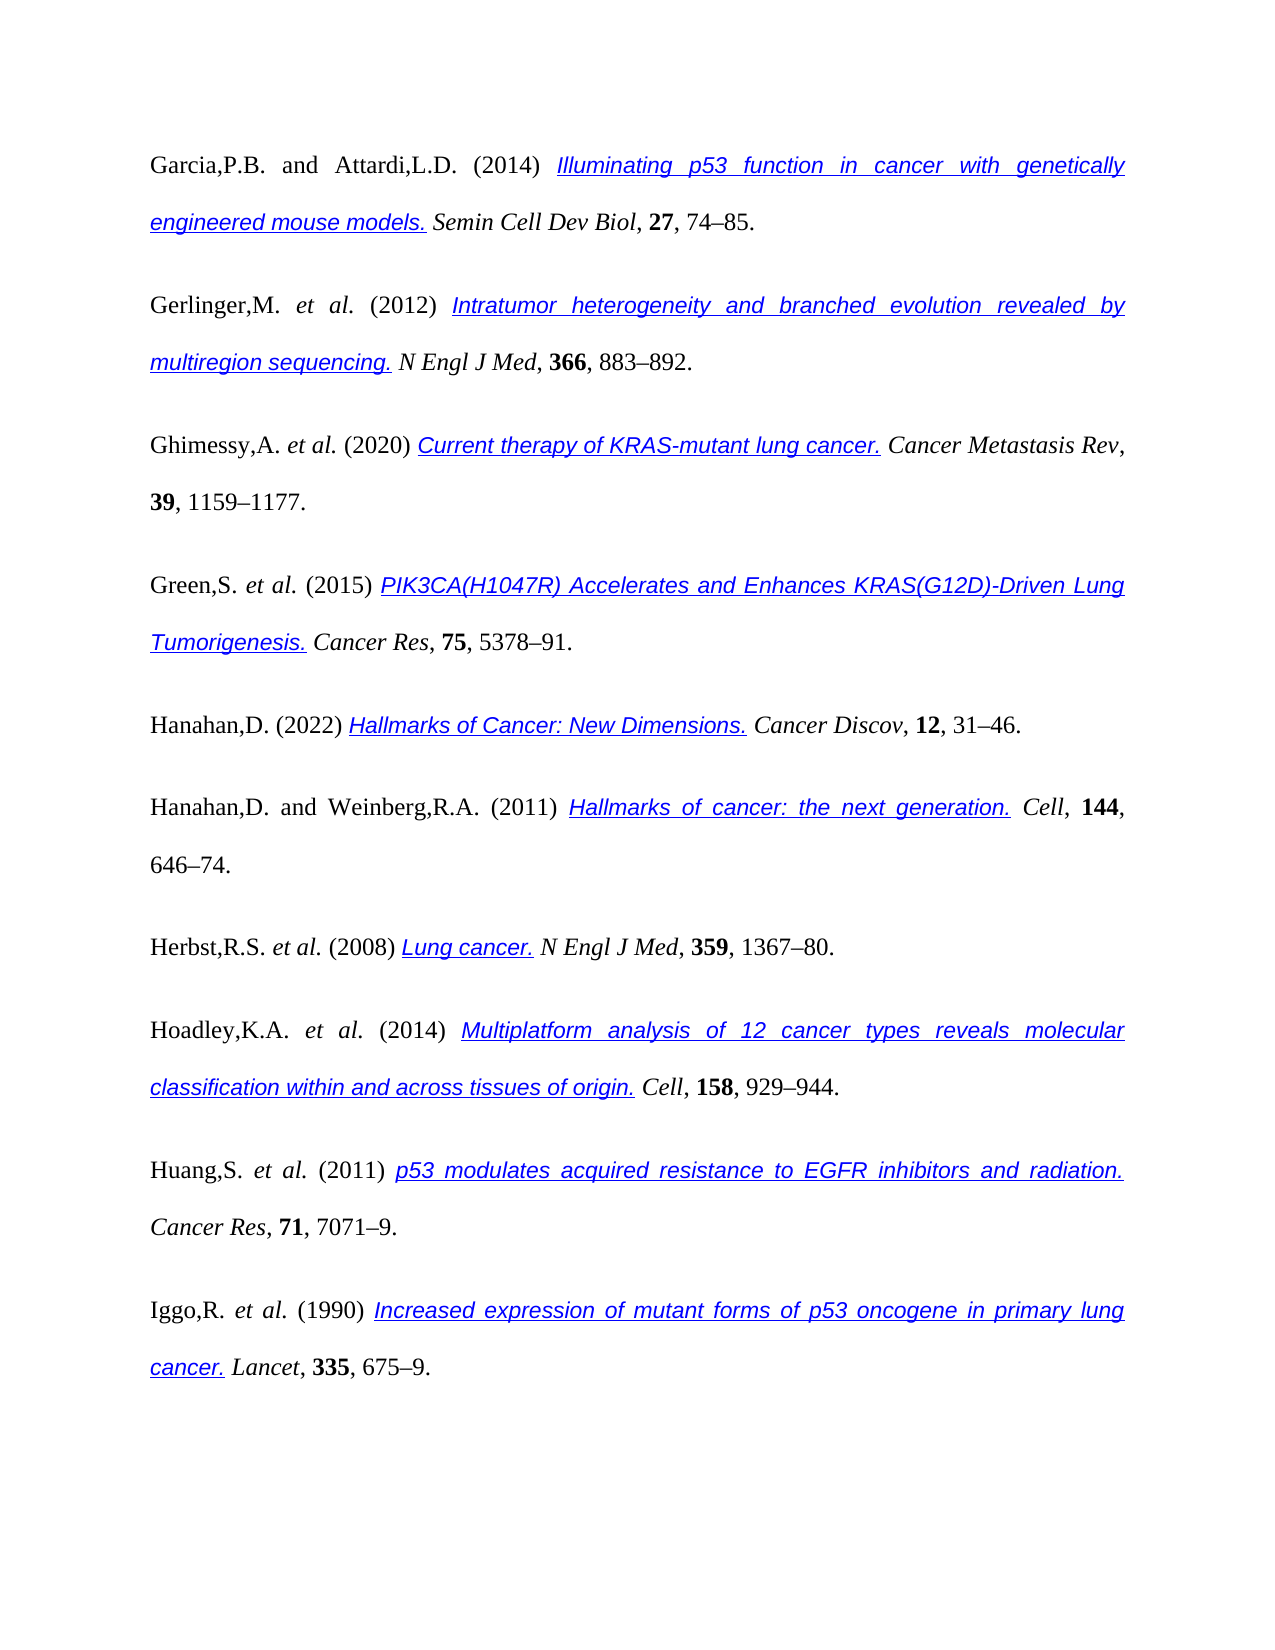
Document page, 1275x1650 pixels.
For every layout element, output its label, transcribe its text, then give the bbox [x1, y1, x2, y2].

text Hoadley,K.A. et al. (2014) Multiplatform analysis of 12 cancer types reveals molecular classification within and across tissues of origin. Cell, 158, 929–944. [150, 1015, 1125, 1101]
text Gerlinger,M. et al. (2012) Intratumor heterogeneity and branched evolution revealed by multiregion sequencing. N Engl J Med, 366, 883–892. [150, 290, 1125, 376]
text Hanahan,D. and Weinberg,R.A. (2011) Hallmarks of cancer: the next generation. Cell, 144, 646–74. [150, 792, 1125, 879]
text Iggo,R. et al. (1990) Increased expression of mutant forms of p53 oncogene in primary lung cancer. Lancet, 335, 675–9. [150, 1295, 1125, 1381]
text Huang,S. et al. (2011) p53 modulates acquired resistance to EGFR inhibitors and radiation. Cancer Res, 71, 7071–9. [150, 1155, 1125, 1241]
text Hanahan,D. (2022) Hallmarks of Cancer: New Dimensions. Cancer Discov, 12, 31–46. [150, 710, 1125, 739]
text Green,S. et al. (2015) PIK3CA(H1047R) Accelerates and Enhances KRAS(G12D)-Driven Lung Tumorigenesis. Cancer Res, 75, 5378–91. [150, 570, 1125, 656]
text Ghimessy,A. et al. (2020) Current therapy of KRAS-mutant lung cancer. Cancer Metastasis Rev, 39, 1159–1177. [150, 430, 1125, 516]
text Herbst,R.S. et al. (2008) Lung cancer. N Engl J Med, 359, 1367–80. [150, 932, 1125, 961]
text Garcia,P.B. and Attardi,L.D. (2014) Illuminating p53 function in cancer with genetically engineered mouse models. Semin Cell Dev Biol, 27, 74–85. [150, 150, 1125, 236]
